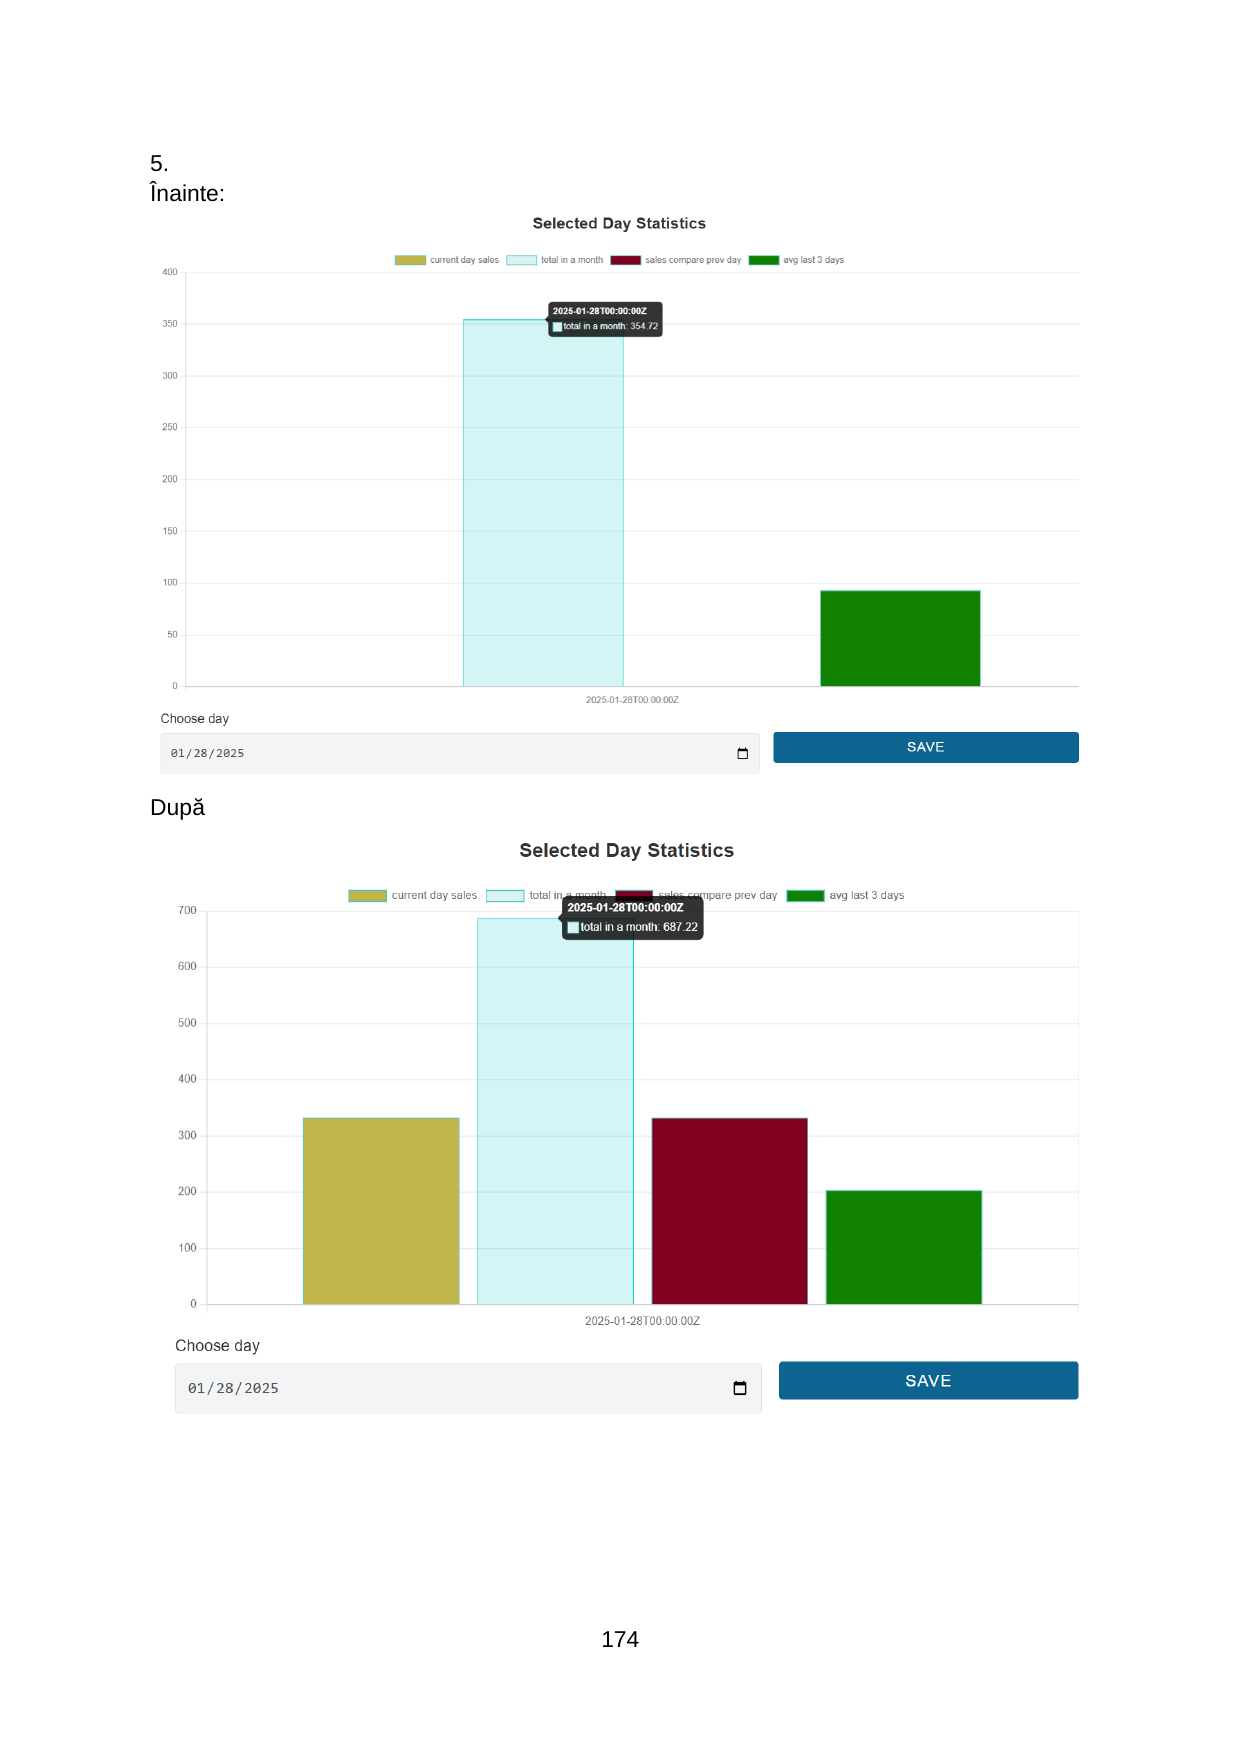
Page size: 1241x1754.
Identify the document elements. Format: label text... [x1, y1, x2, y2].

picture [150, 824, 1125, 1431]
picture [150, 210, 1125, 791]
text Înainte: [150, 180, 1090, 207]
text 5. [150, 150, 1090, 176]
text După [150, 794, 1090, 820]
